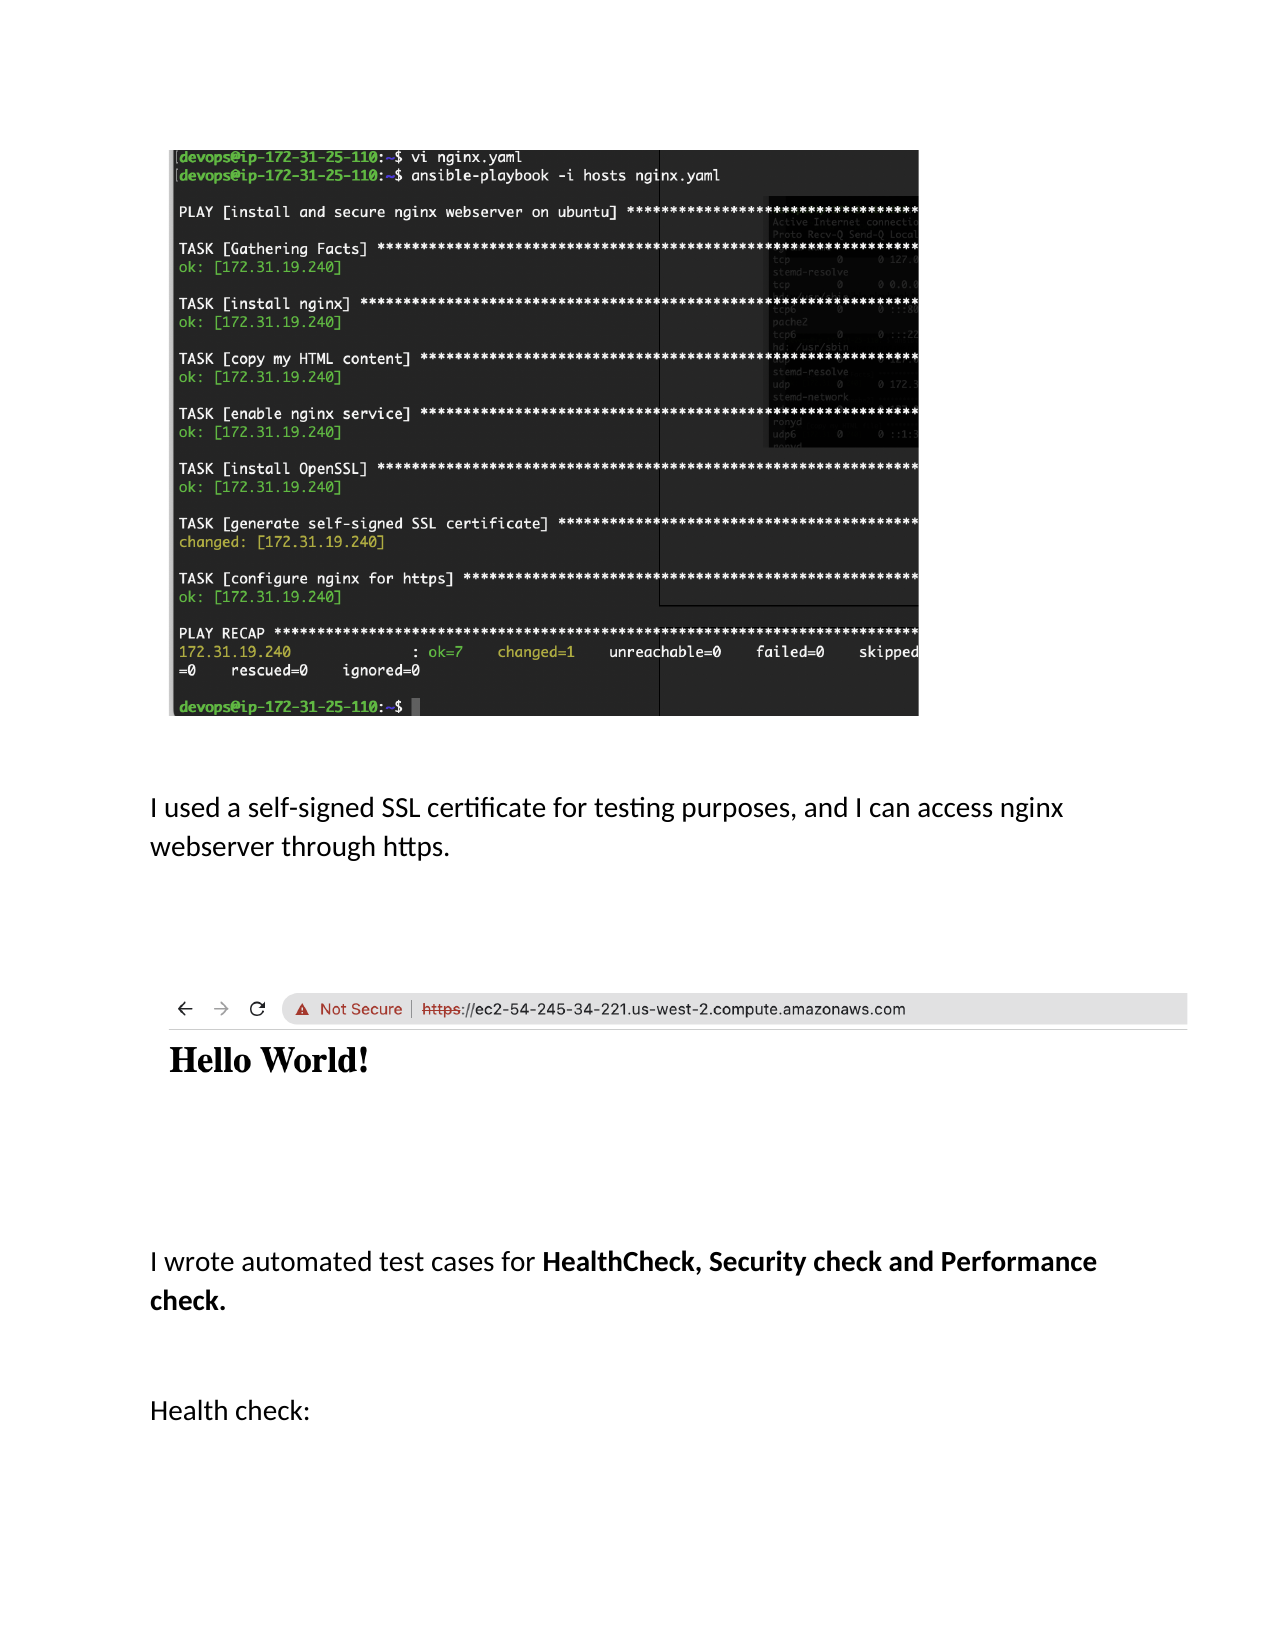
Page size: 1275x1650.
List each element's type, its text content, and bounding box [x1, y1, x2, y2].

text Health check: [150, 1392, 1125, 1428]
text I wrote automated test cases for HealthCheck, Security check and Performance check. [150, 1243, 1125, 1318]
text I used a self-signed SSL certificate for testing purposes, and I can access nginx webserver through https. [150, 789, 1125, 864]
